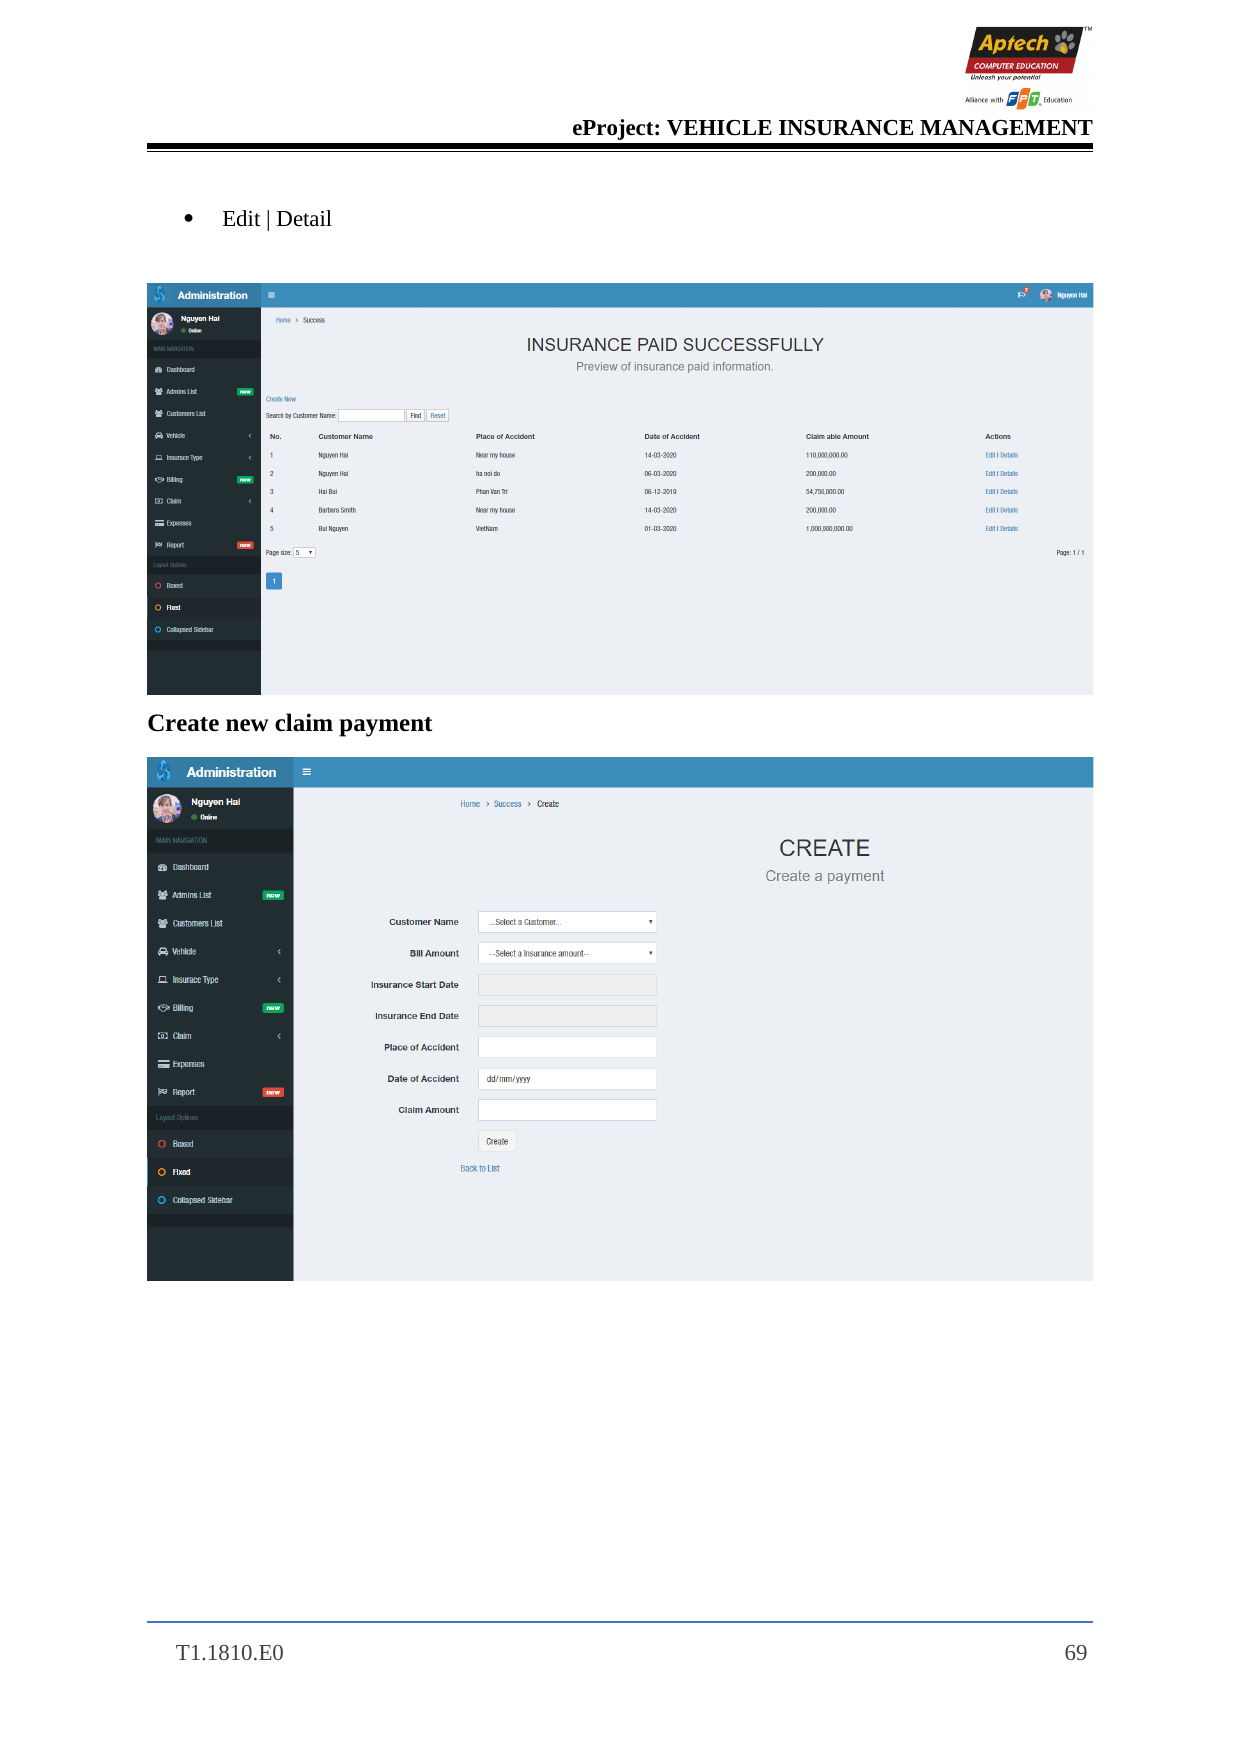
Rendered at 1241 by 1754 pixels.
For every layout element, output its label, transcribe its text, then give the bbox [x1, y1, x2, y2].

list Edit | Detail [184, 205, 1093, 231]
subtitle Create new claim payment [147, 708, 1093, 736]
picture [147, 757, 1094, 1281]
picture [963, 24, 1094, 112]
picture [147, 283, 1094, 695]
